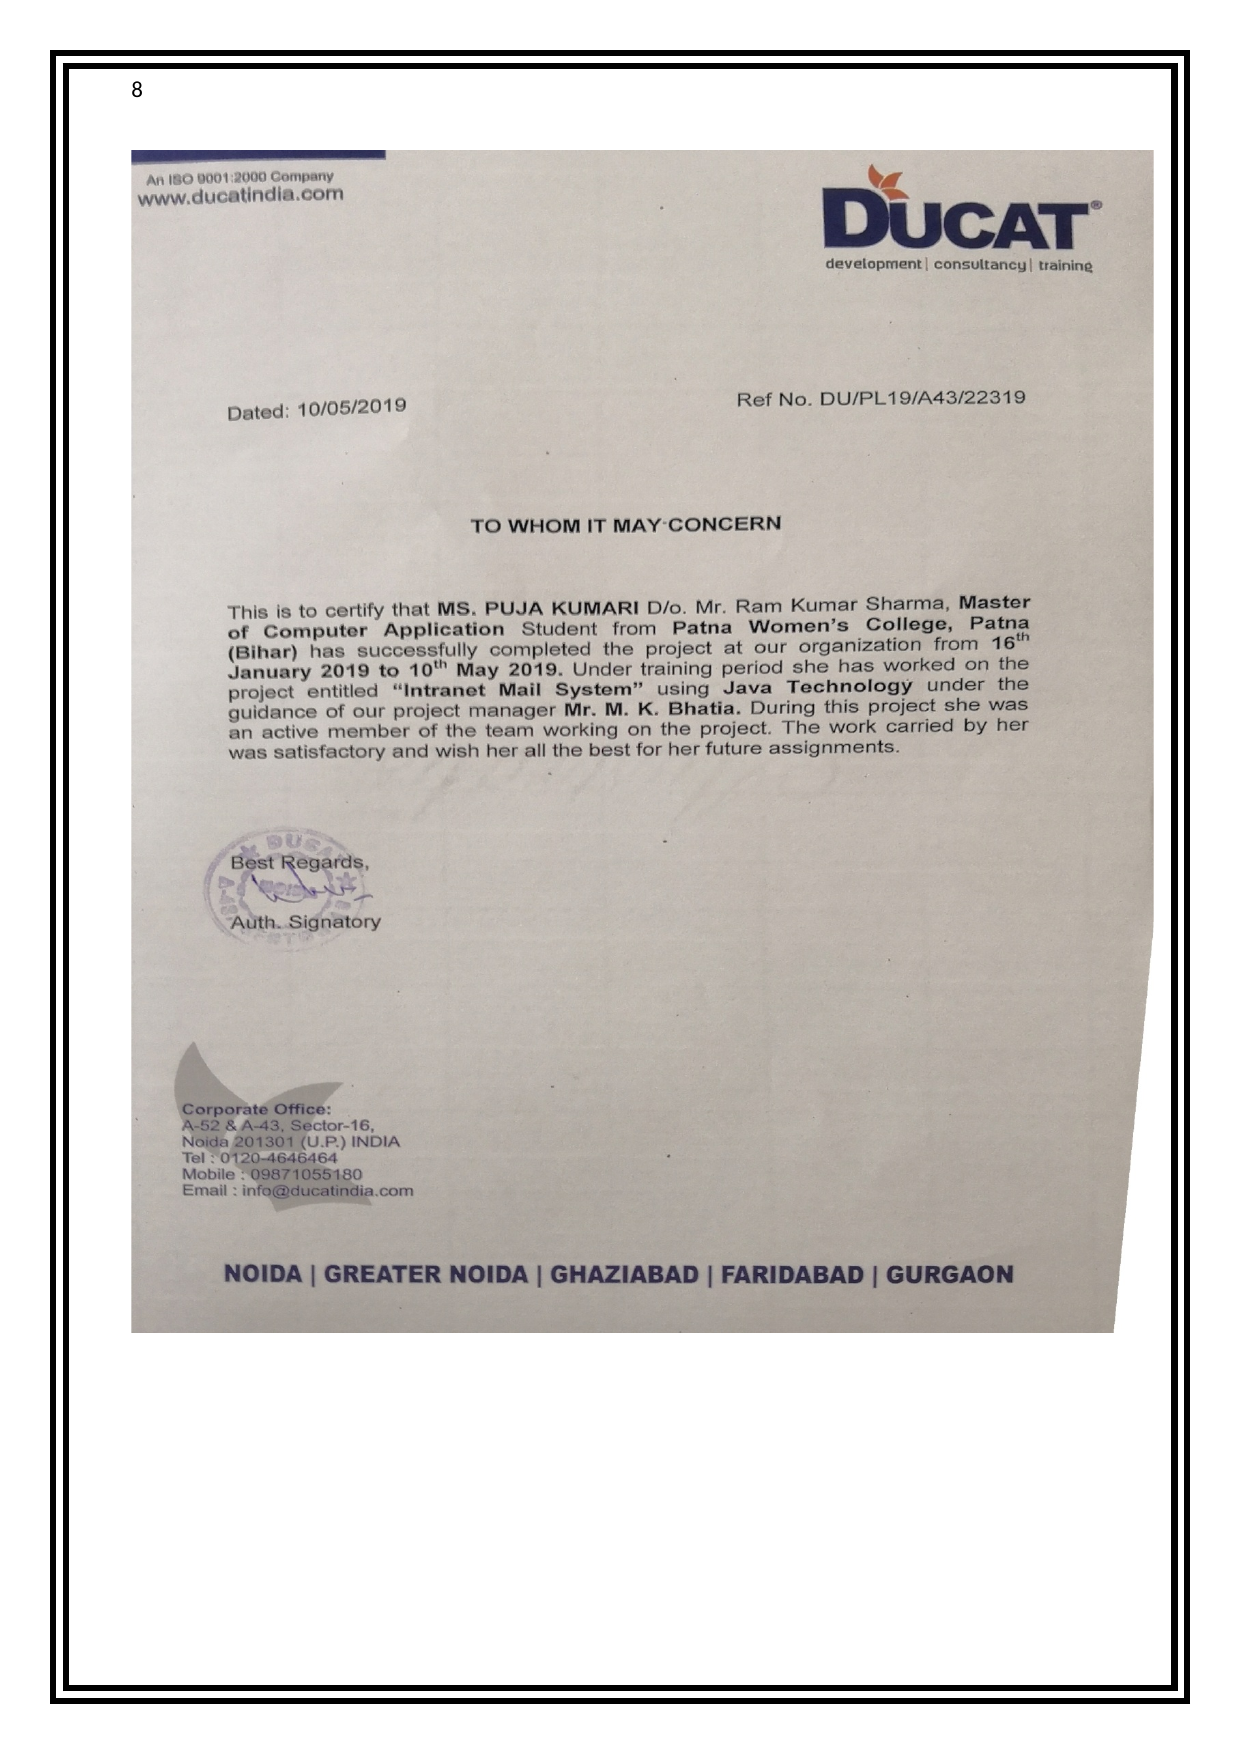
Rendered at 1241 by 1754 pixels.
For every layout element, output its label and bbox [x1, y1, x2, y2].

picture [131, 150, 1154, 1333]
